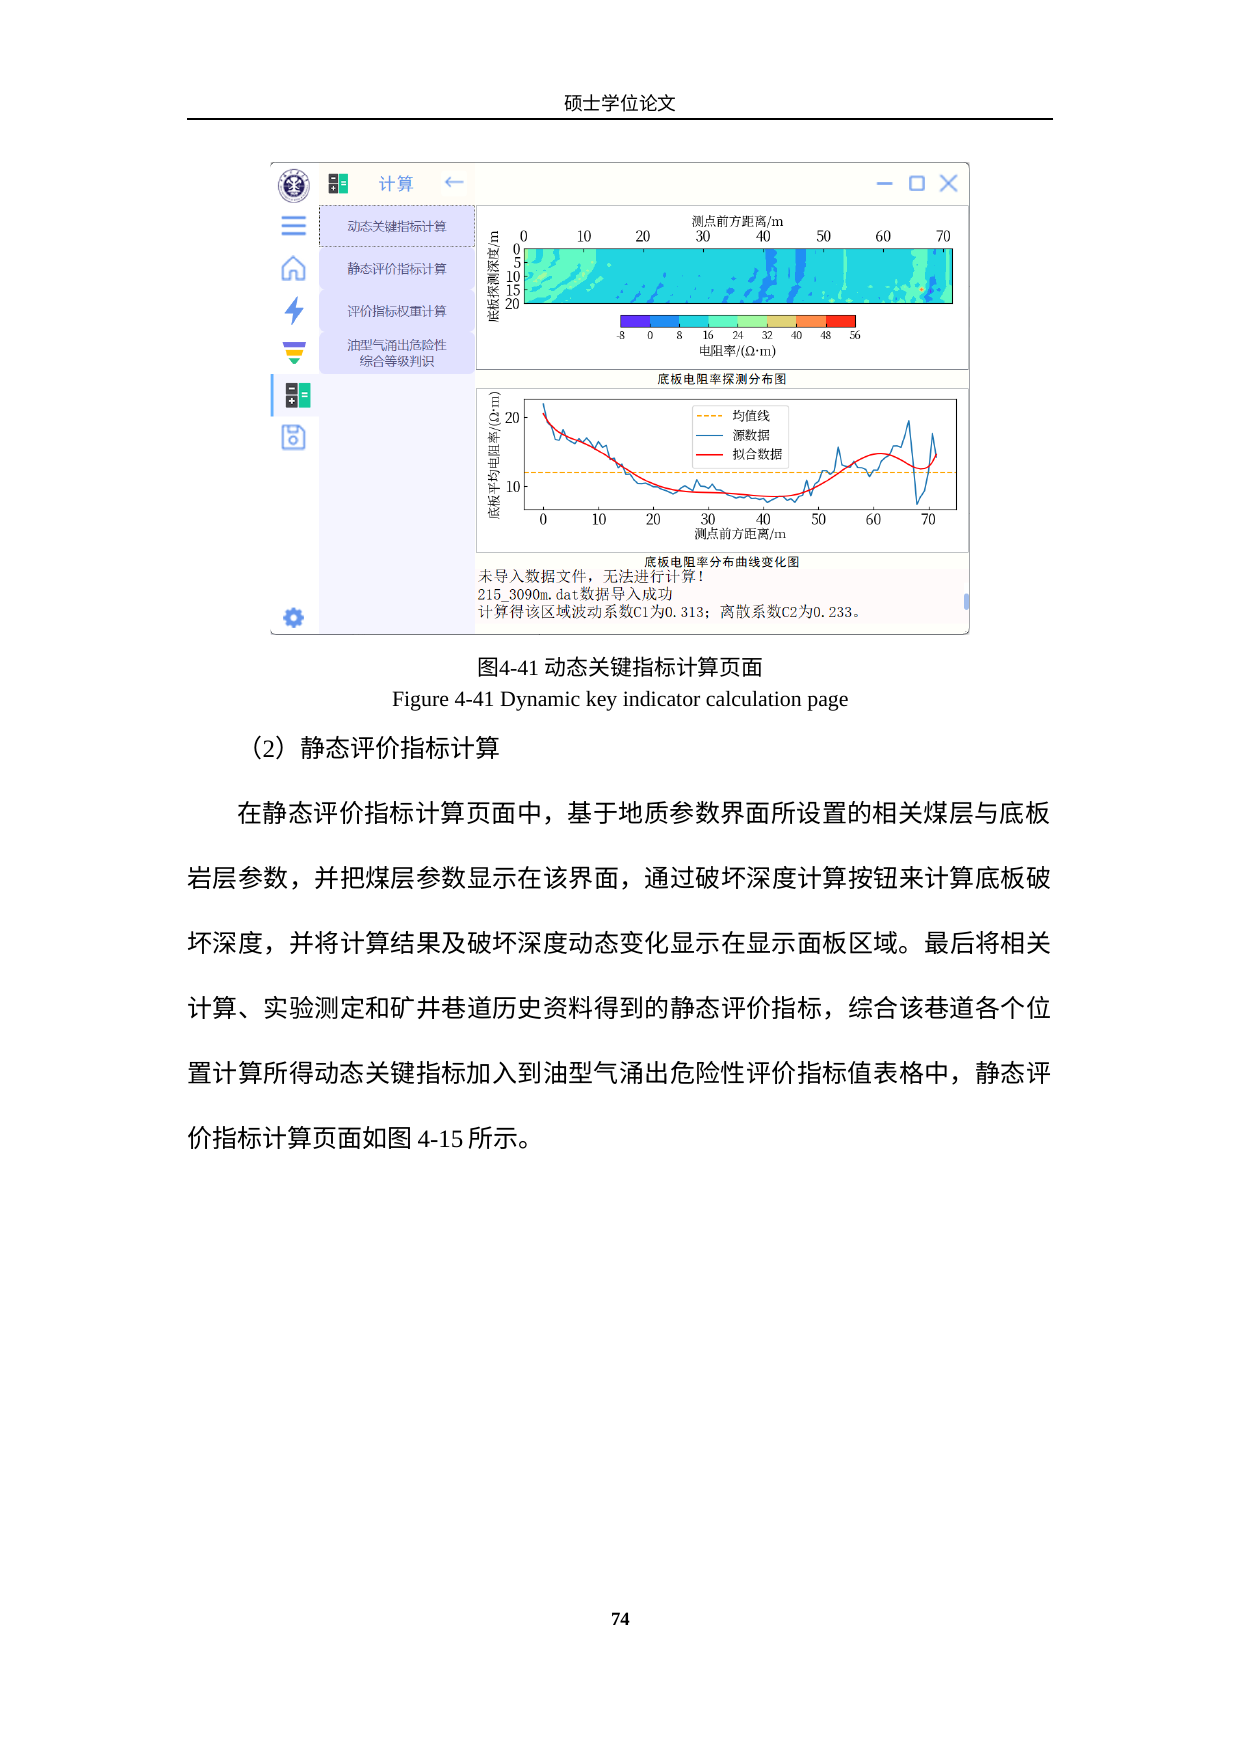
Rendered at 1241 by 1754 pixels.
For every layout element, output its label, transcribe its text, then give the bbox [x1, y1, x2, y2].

picture [270, 162, 970, 635]
text Figure - Dynamic key indicator calculation page [187, 682, 1053, 714]
text 在静态评价指标计算页面中，基于地质参数界面所设置的相关煤层与底板岩层参数，并把煤层参数显示在该界面，通过破坏深度计算按钮来计算底板破坏深度，并将计算结果及破坏深度动态变化显示在显示面板区域。最后将相关计算、实验测定和矿井巷道历史资料得到的静态评价指标，综合该巷道各个位置计算所得动态关键指标加入到油型气涌出危险性评价指标值表格中，静态评价指标计算页面如图4-15所示。 [187, 779, 1053, 1169]
text （2）静态评价指标计算 [187, 714, 1053, 779]
